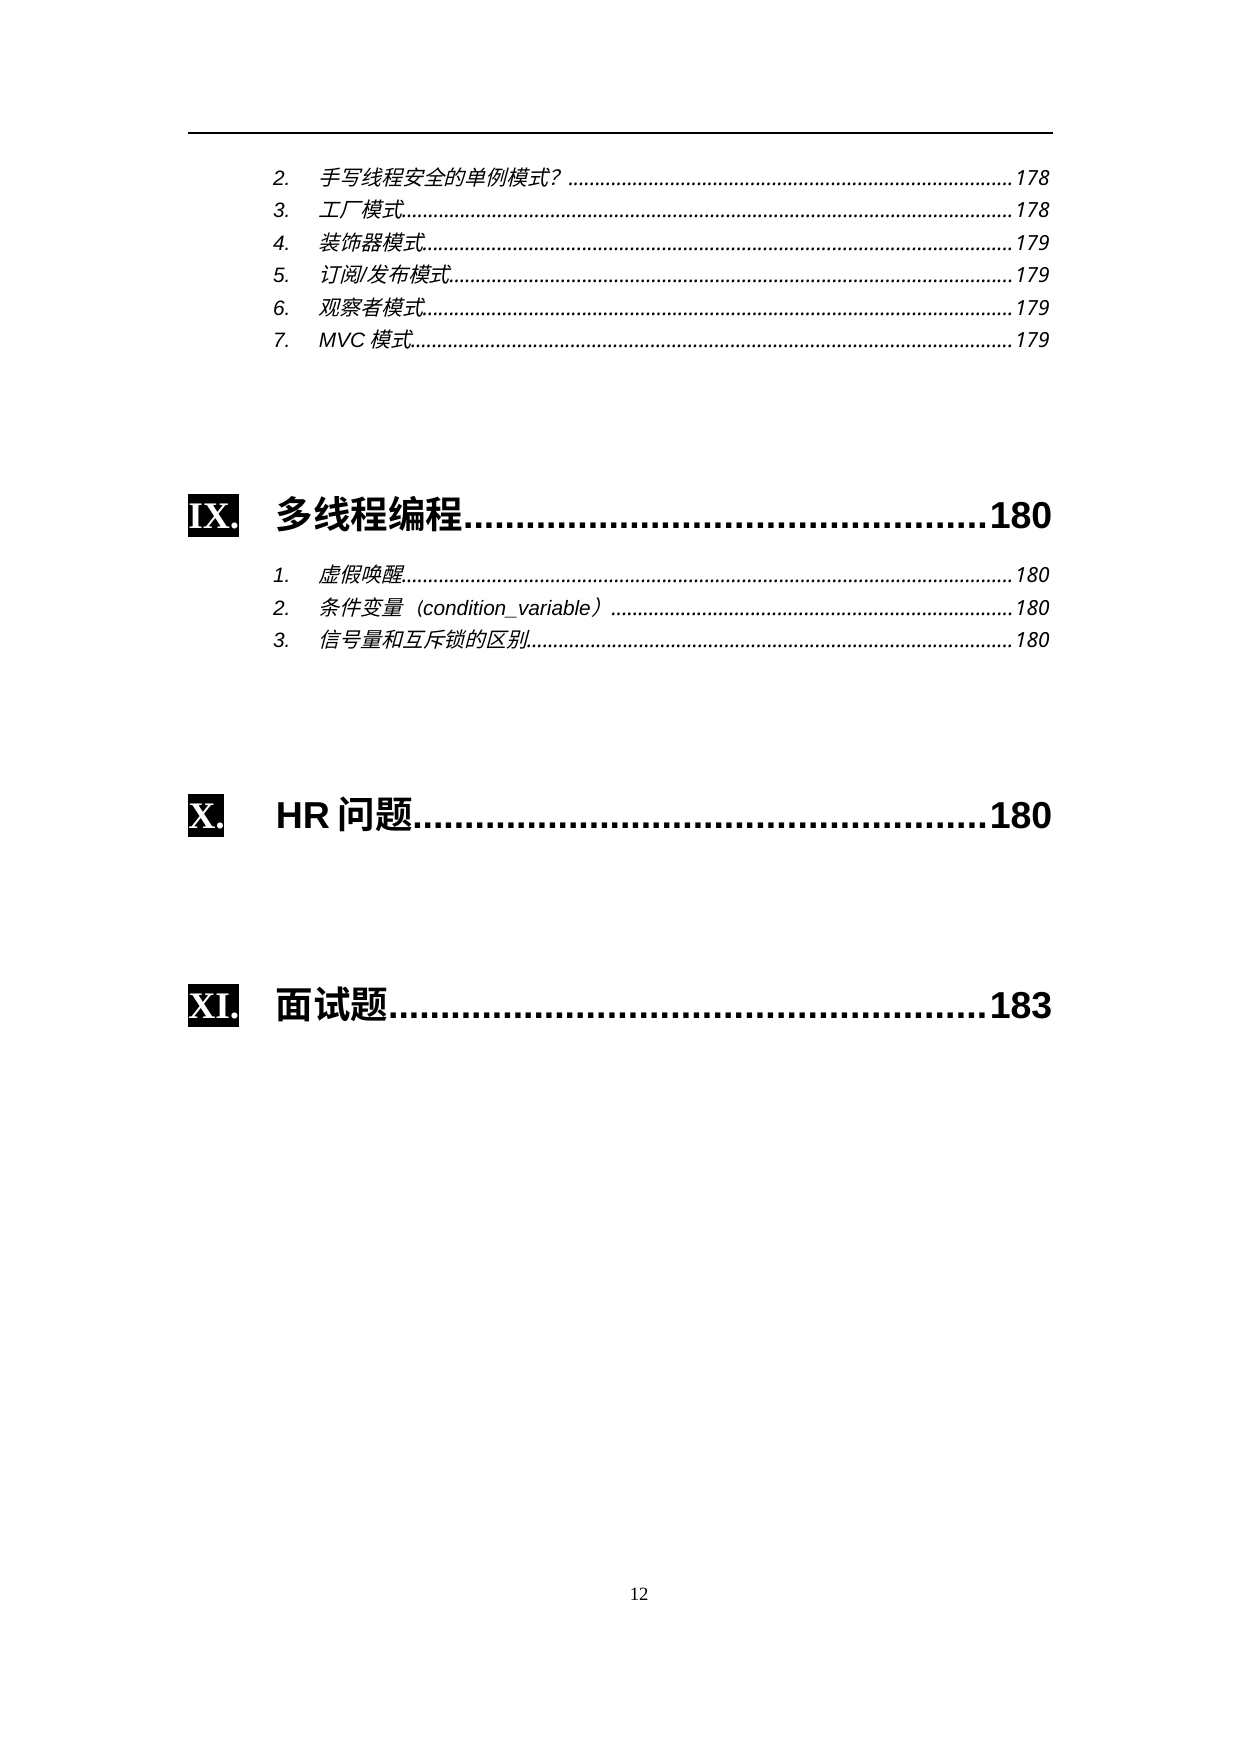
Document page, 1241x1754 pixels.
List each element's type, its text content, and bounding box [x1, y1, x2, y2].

text 3. 工厂模式 178 [231, 192, 1053, 225]
text 7. MVC模式 179 [231, 322, 1053, 355]
text XI. 面试题 183 [187, 970, 1053, 1035]
text IX. 多线程编程 180 [187, 480, 1053, 545]
text 5. 订阅/发布模式 179 [231, 257, 1053, 290]
text 4. 装饰器模式 179 [231, 225, 1053, 257]
text X. HR问题 180 [187, 780, 1053, 845]
text 2. 手写线程安全的单例模式？ 178 [231, 160, 1053, 192]
text 3. 信号量和互斥锁的区别 180 [231, 622, 1053, 655]
text 1. 虚假唤醒 180 [231, 557, 1053, 590]
text 2. 条件变量（condition_variable） 180 [231, 590, 1053, 622]
text 6. 观察者模式 179 [231, 290, 1053, 322]
